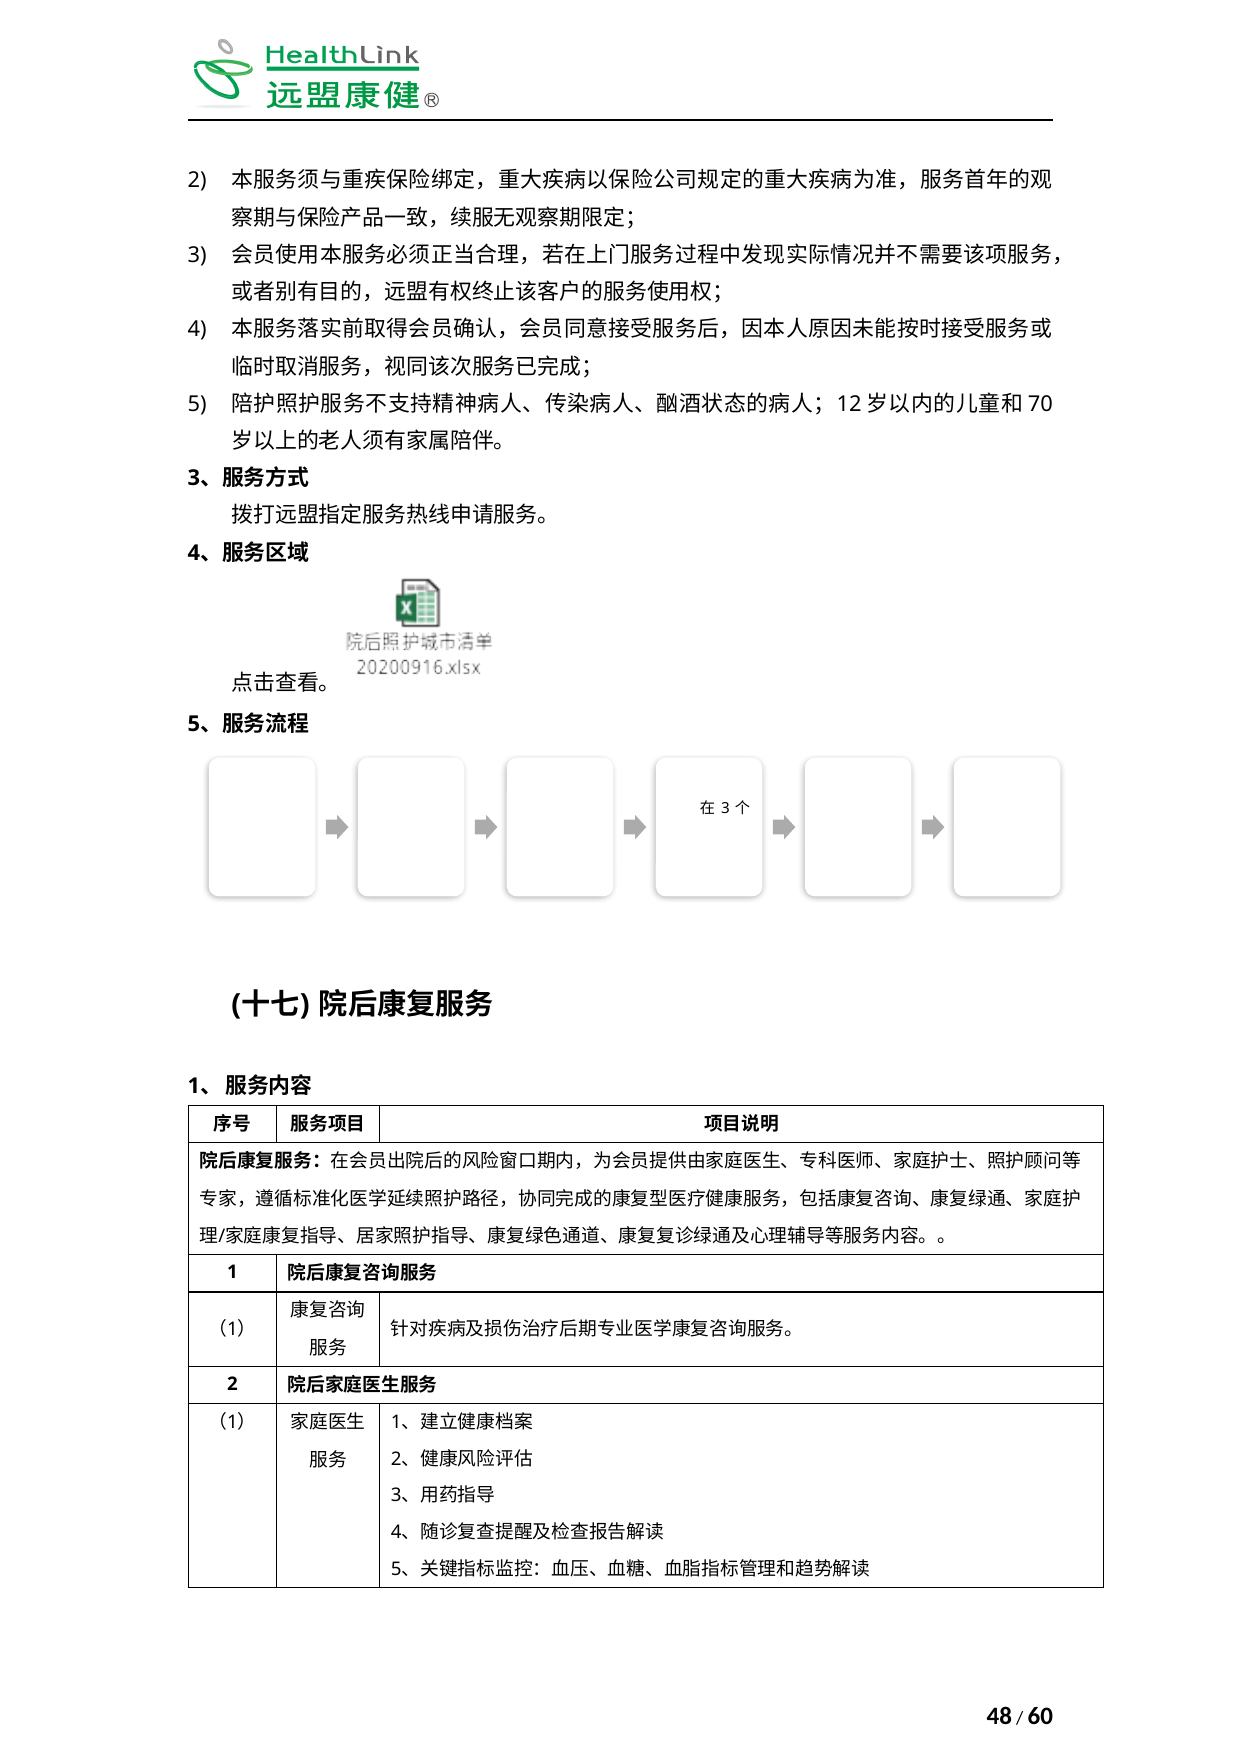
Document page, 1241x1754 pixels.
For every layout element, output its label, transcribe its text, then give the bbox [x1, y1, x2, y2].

text 拨打远盟指定服务热线申请服务。 [187, 497, 1053, 529]
table_cell 家庭医生服务 [277, 1404, 379, 1587]
table_header 项目说明 [380, 1106, 1103, 1142]
text 点击查看。 [187, 571, 1053, 701]
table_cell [380, 1404, 1103, 1587]
list 服务内容 [187, 1068, 1053, 1100]
text 4、服务区域 [187, 534, 1053, 567]
subtitle 院后康复服务 [231, 969, 1053, 1034]
table_cell （1） [189, 1404, 276, 1587]
table_cell 院后康复服务：在会员出院后的风险窗口期内，为会员提供由家庭医生、专科医师、家庭护士、照护顾问等专家，遵循标准化医学延续照护路径，协同完成的康复型医疗健康服务，包括康复咨询、康复绿通、家庭护理/家庭康复指导、居家照护指导、康复绿色通道、康复复诊绿通及心理辅导等服务内容。。 [189, 1143, 1103, 1254]
text 5、服务流程 [187, 706, 1053, 739]
table_cell 2 [189, 1367, 276, 1403]
picture [187, 29, 447, 118]
text 3、服务方式 [187, 460, 1053, 492]
table_cell 院后康复咨询服务 [277, 1255, 1103, 1291]
table_cell （1） [189, 1293, 276, 1366]
table_cell 院后家庭医生服务 [277, 1367, 1103, 1403]
list 陪护照护服务不支持精神病人、传染病人、酗酒状态的病人；12岁以内的儿童和70岁以上的老人须有家属陪伴。 [187, 385, 1053, 455]
list 本服务落实前取得会员确认，会员同意接受服务后，因本人原因未能按时接受服务或临时取消服务，视同该次服务已完成； [187, 311, 1053, 381]
table_cell 1 [189, 1255, 276, 1291]
table_cell 康复咨询服务 [277, 1293, 379, 1366]
list 会员使用本服务必须正当合理，若在上门服务过程中发现实际情况并不需要该项服务，或者别有目的，远盟有权终止该客户的服务使用权； [187, 236, 1053, 306]
table_cell 针对疾病及损伤治疗后期专业医学康复咨询服务。 [380, 1293, 1103, 1366]
table_header 服务项目 [277, 1106, 379, 1142]
table_header 序号 [189, 1106, 276, 1142]
list 本服务须与重疾保险绑定，重大疾病以保险公司规定的重大疾病为准，服务首年的观察期与保险产品一致，续服无观察期限定； [187, 162, 1053, 232]
